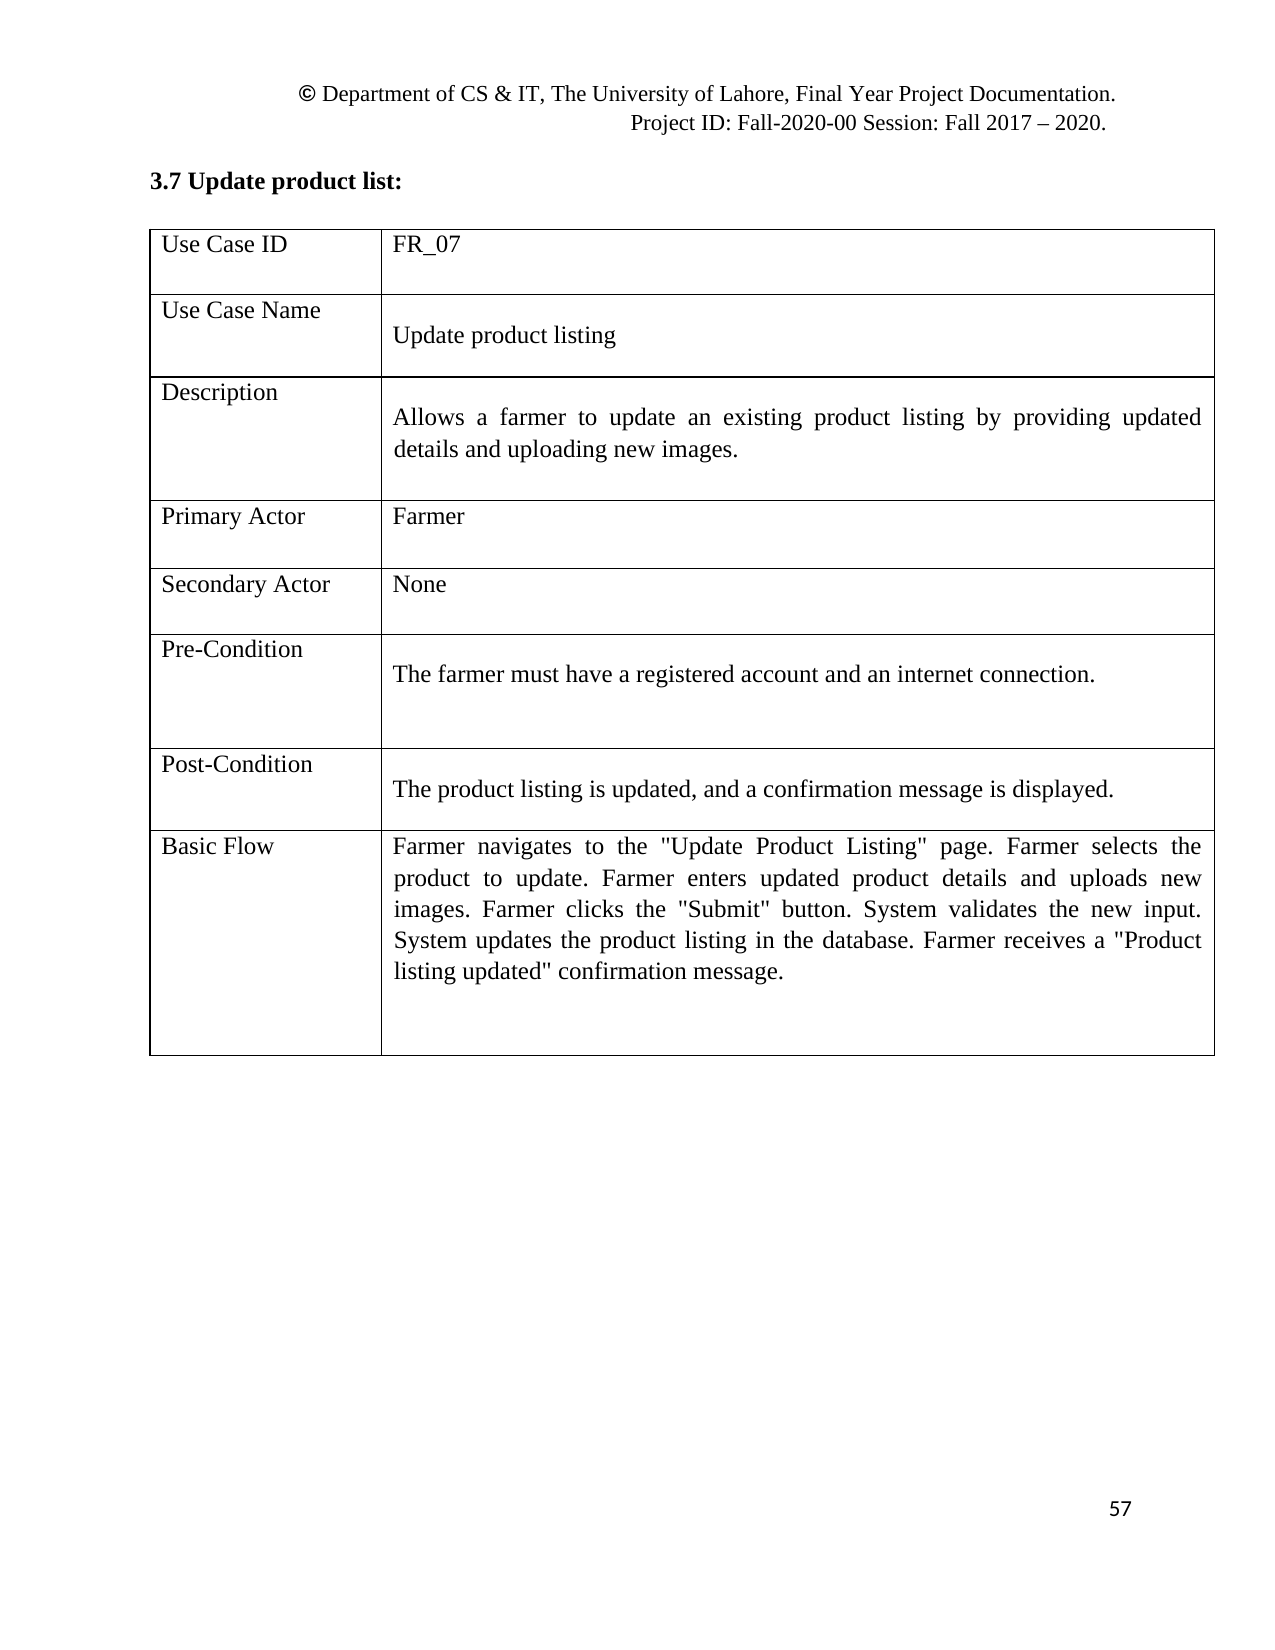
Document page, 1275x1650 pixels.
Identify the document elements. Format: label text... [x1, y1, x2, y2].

table_cell Basic Flow [151, 831, 381, 1055]
table_header Use Case ID [151, 230, 381, 294]
table_cell Update product listing [382, 295, 1214, 376]
table_cell Primary Actor [151, 501, 381, 568]
table_cell Description [151, 378, 381, 500]
table_cell Farmer navigates to the "Update Product Listing" page. Farmer selects the product to update. Farmer enters updated product details and uploads new images. Farmer clicks the "Submit" button. System validates the new input. System updates the product listing in the database. Farmer receives a "Product listing updated" confirmation message. [382, 831, 1214, 1055]
table_cell Allows a farmer to update an existing product listing by providing updated details and uploading new images. [382, 378, 1214, 500]
table_cell Pre-Condition [151, 635, 381, 748]
table_cell None [382, 569, 1214, 633]
table_header FR_07 [382, 230, 1214, 294]
table_cell Use Case Name [151, 295, 381, 376]
table_cell Secondary Actor [151, 569, 381, 633]
table_cell Post-Condition [151, 749, 381, 830]
table_cell The product listing is updated, and a confirmation message is displayed. [382, 749, 1214, 830]
table_cell The farmer must have a registered account and an internet connection. [382, 635, 1214, 748]
table_cell Farmer [382, 501, 1214, 568]
subtitle 3.7 Update product list: [150, 166, 1132, 195]
